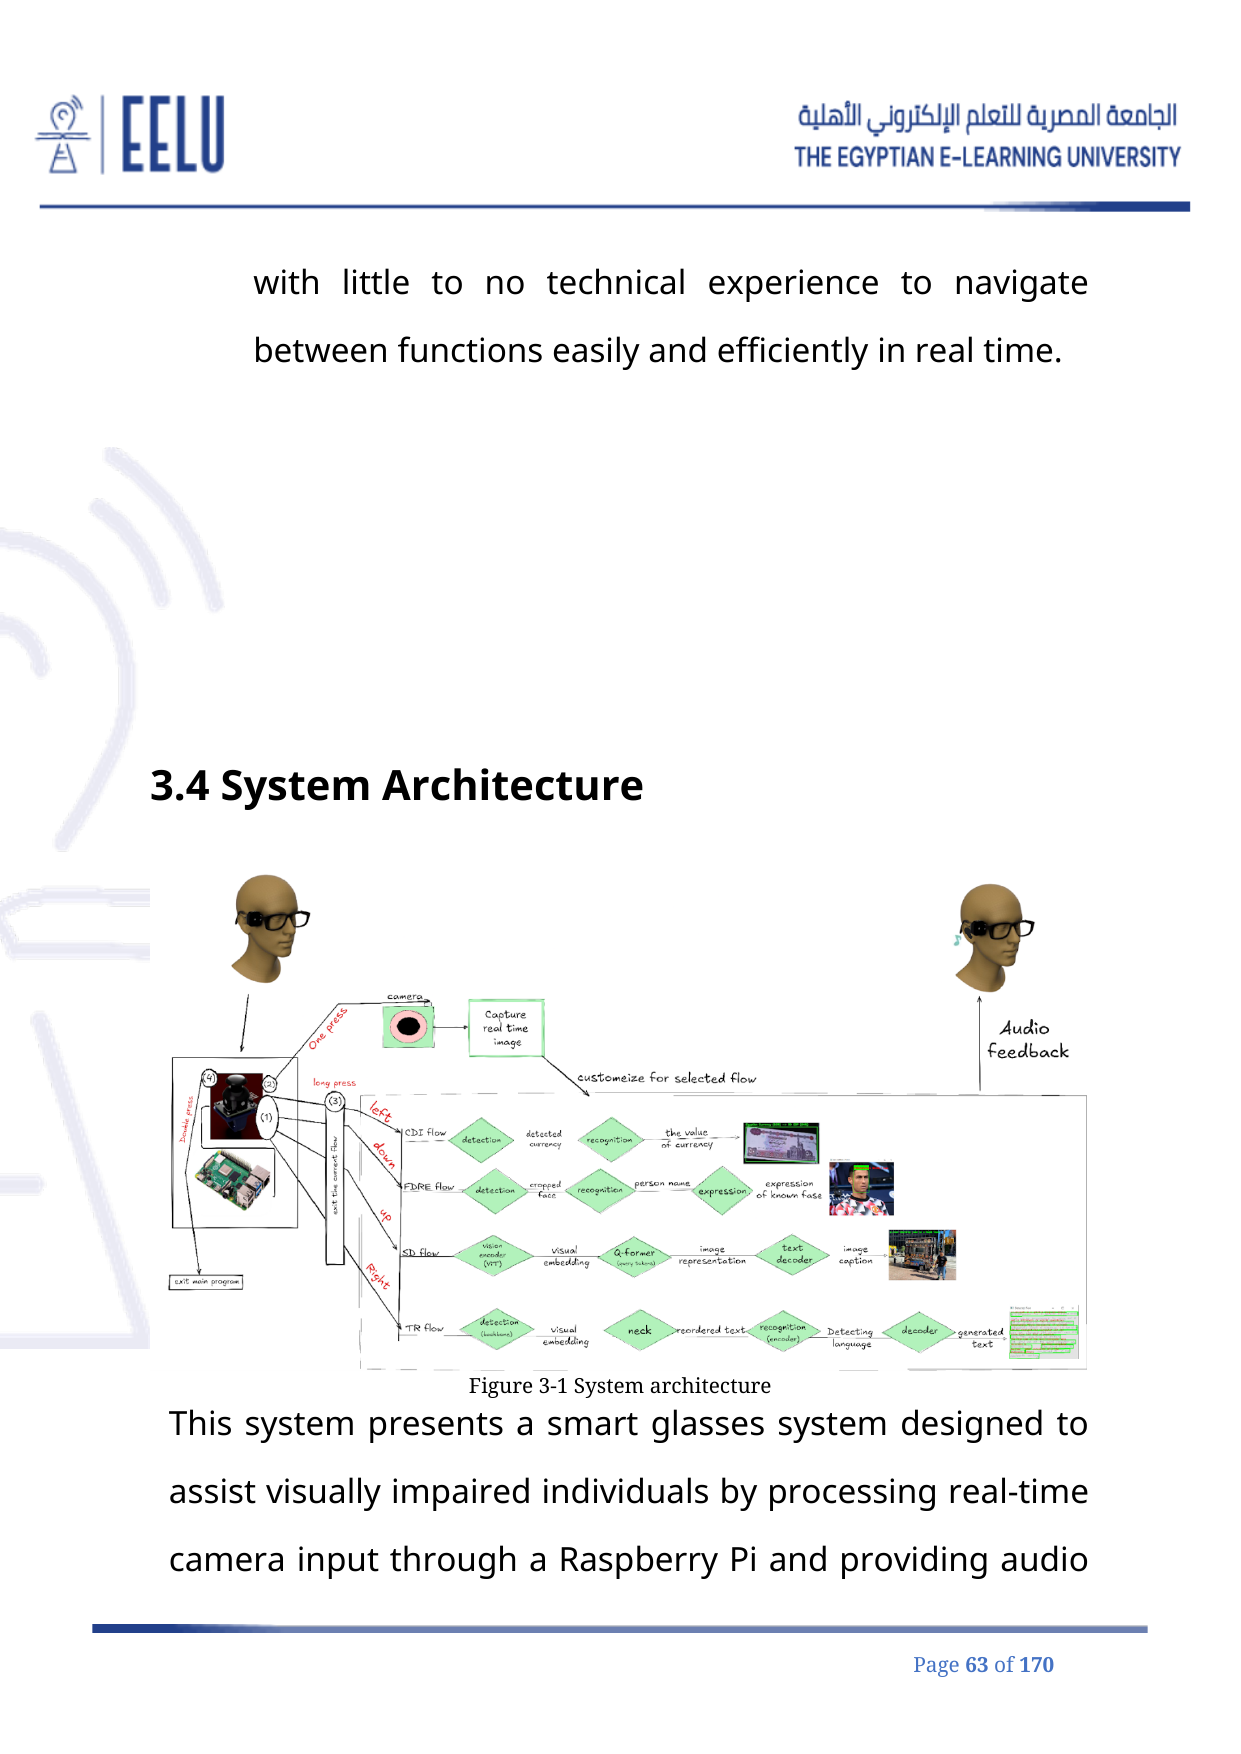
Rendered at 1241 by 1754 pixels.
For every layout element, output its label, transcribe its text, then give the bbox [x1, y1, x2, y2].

picture [92, 1624, 1148, 1633]
picture [0, 447, 1091, 1371]
text Figure 3-1 System architecture [150, 1371, 1090, 1399]
text 3.4 System Architecture [150, 756, 1087, 812]
picture [9, 75, 1207, 231]
